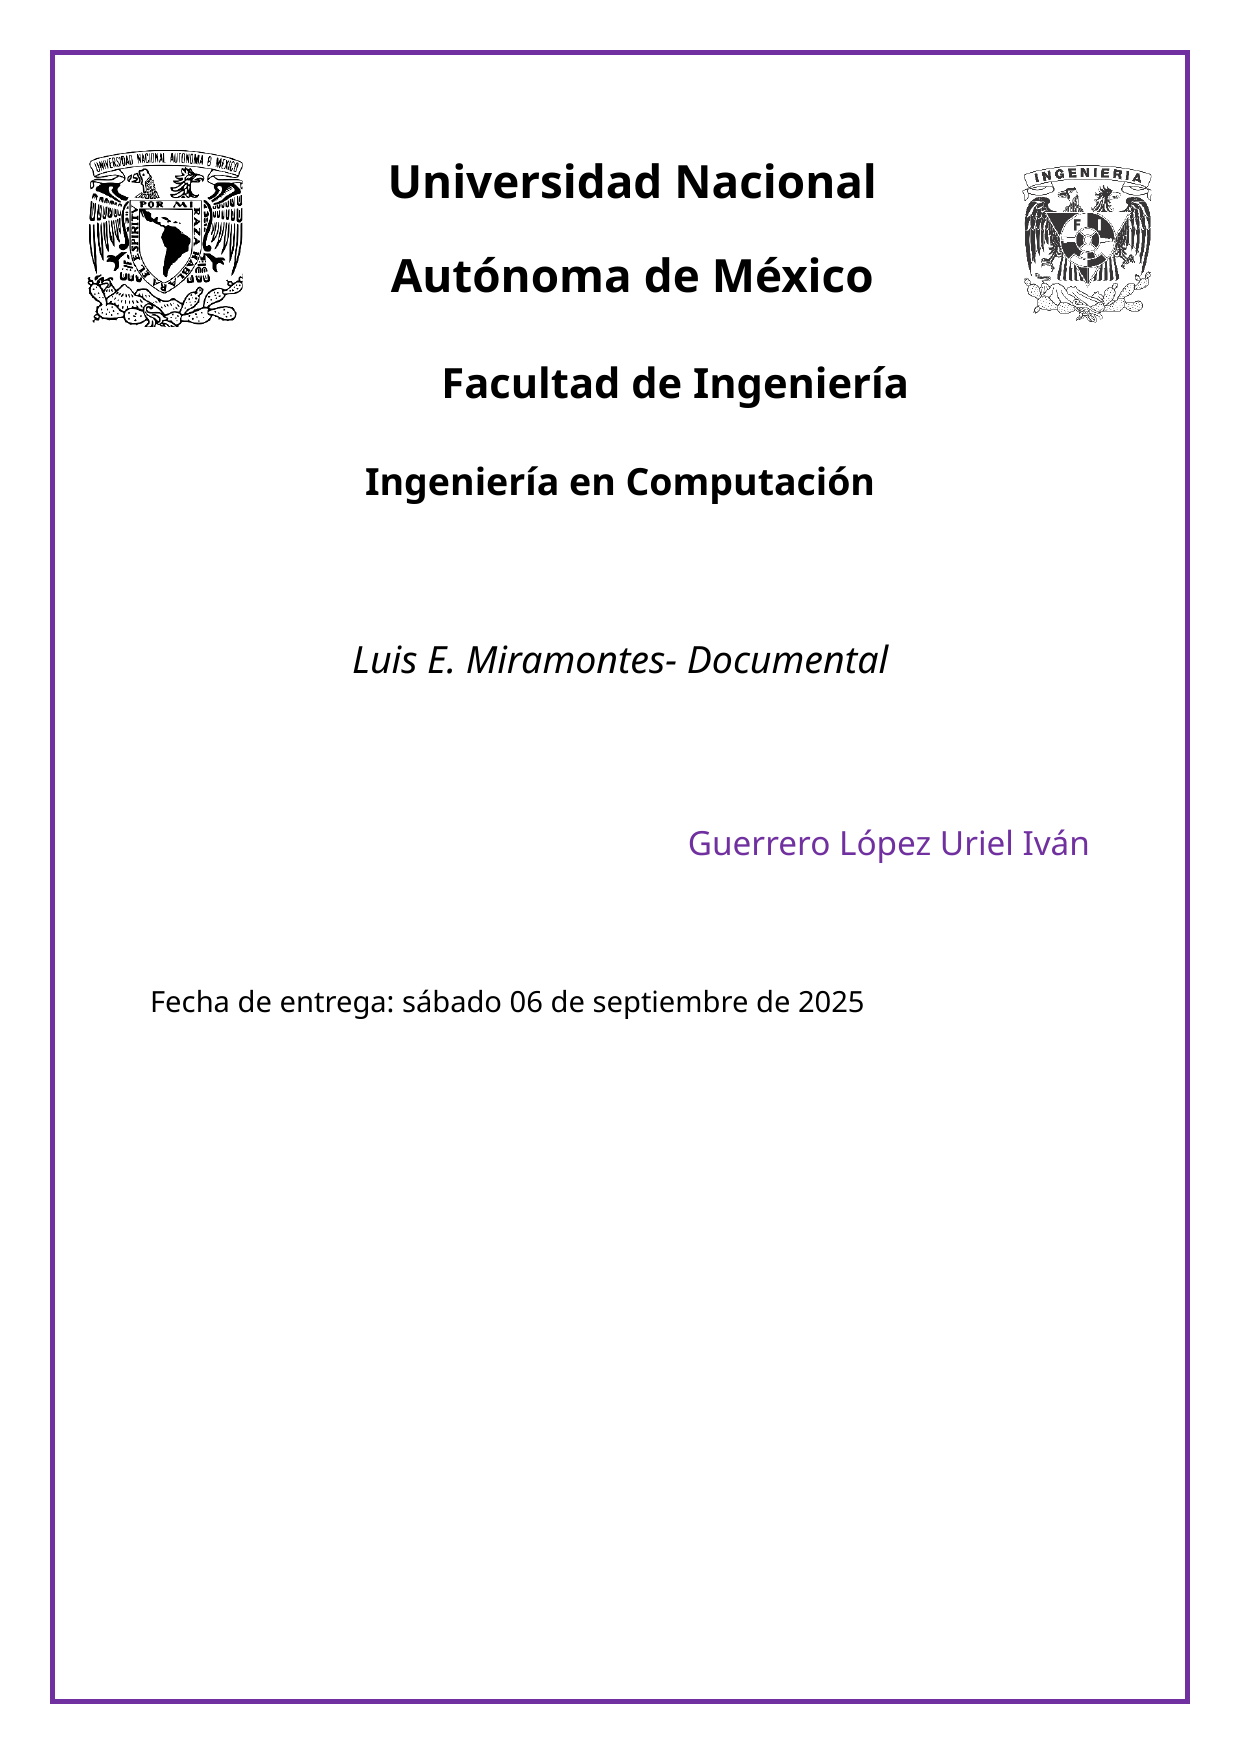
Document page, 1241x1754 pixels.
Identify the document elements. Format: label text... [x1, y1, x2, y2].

text Fecha de entrega: sábado 06 de septiembre de 2025 [150, 981, 1090, 1021]
text Guerrero López Uriel Iván [150, 820, 1090, 865]
picture [86, 150, 243, 325]
text Luis E. Miramontes- Documental [150, 633, 1090, 684]
text Ingeniería en Computación [150, 456, 1090, 507]
text Facultad de Ingeniería [150, 354, 1090, 411]
picture [1020, 156, 1152, 328]
text Universidad Nacional Autónoma de México [229, 150, 1090, 306]
